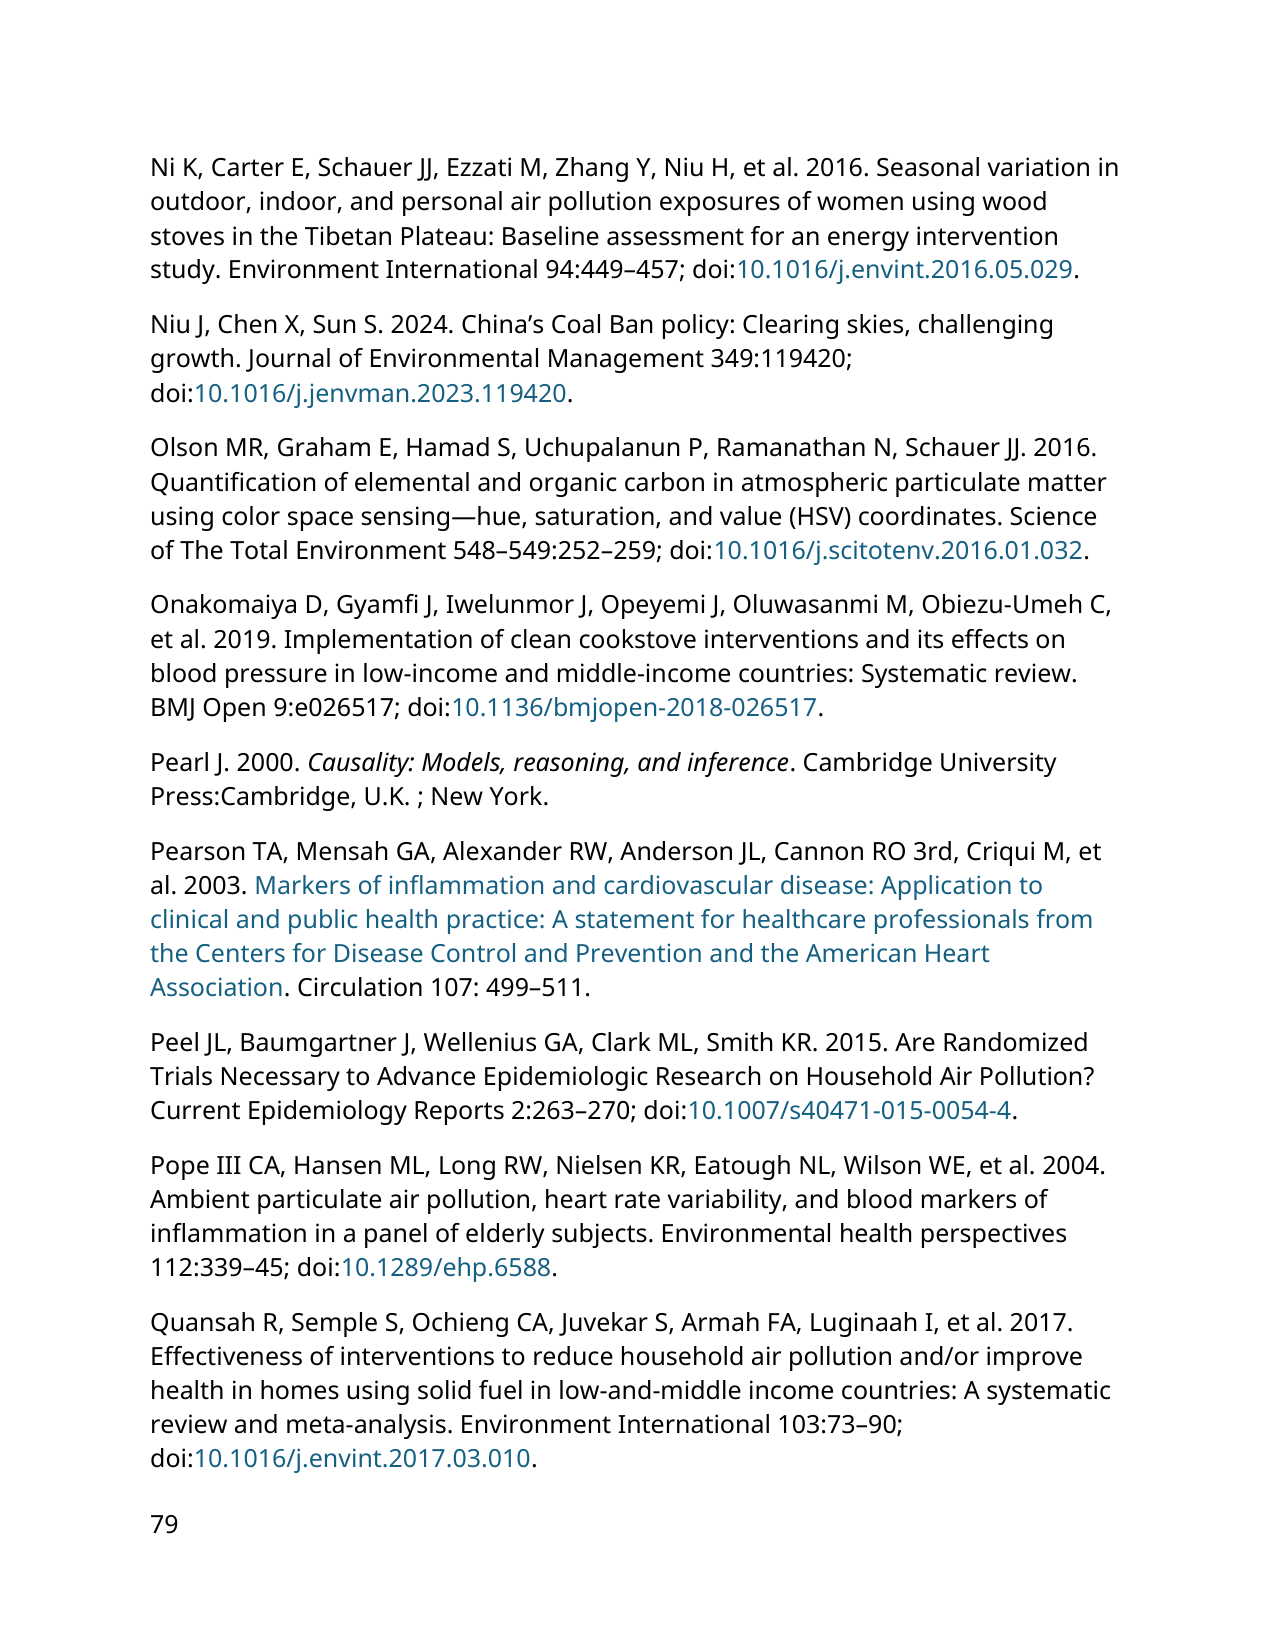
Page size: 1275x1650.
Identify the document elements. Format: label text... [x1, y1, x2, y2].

text Quansah R, Semple S, Ochieng CA, Juvekar S, Armah FA, Luginaah I, et al. 2017. Effectiveness of interventions to reduce household air pollution and/or improve health in homes using solid fuel in low-and-middle income countries: A systematic review and meta-analysis. Environment International 103:73–90; doi:10.1016/j.envint.2017.03.010. [150, 1304, 1125, 1475]
text Ni K, Carter E, Schauer JJ, Ezzati M, Zhang Y, Niu H, et al. 2016. Seasonal variation in outdoor, indoor, and personal air pollution exposures of women using wood stoves in the Tibetan Plateau: Baseline assessment for an energy intervention study. Environment International 94:449–457; doi:10.1016/j.envint.2016.05.029. [150, 150, 1125, 286]
text Peel JL, Baumgartner J, Wellenius GA, Clark ML, Smith KR. 2015. Are Randomized Trials Necessary to Advance Epidemiologic Research on Household Air Pollution? Current Epidemiology Reports 2:263–270; doi:10.1007/s40471-015-0054-4. [150, 1024, 1125, 1127]
text Pope III CA, Hansen ML, Long RW, Nielsen KR, Eatough NL, Wilson WE, et al. 2004. Ambient particulate air pollution, heart rate variability, and blood markers of inflammation in a panel of elderly subjects. Environmental health perspectives 112:339–45; doi:10.1289/ehp.6588. [150, 1147, 1125, 1284]
text Niu J, Chen X, Sun S. 2024. China’s Coal Ban policy: Clearing skies, challenging growth. Journal of Environmental Management 349:119420; doi:10.1016/j.jenvman.2023.119420. [150, 307, 1125, 409]
text Pearl J. 2000. Causality: Models, reasoning, and inference. Cambridge University Press:Cambridge, U.K. ; New York. [150, 744, 1125, 812]
text Onakomaiya D, Gyamfi J, Iwelunmor J, Opeyemi J, Oluwasanmi M, Obiezu-Umeh C, et al. 2019. Implementation of clean cookstove interventions and its effects on blood pressure in low-income and middle-income countries: Systematic review. BMJ Open 9:e026517; doi:10.1136/bmjopen-2018-026517. [150, 587, 1125, 723]
text Olson MR, Graham E, Hamad S, Uchupalanun P, Ramanathan N, Schauer JJ. 2016. Quantification of elemental and organic carbon in atmospheric particulate matter using color space sensing—hue, saturation, and value (HSV) coordinates. Science of The Total Environment 548–549:252–259; doi:10.1016/j.scitotenv.2016.01.032. [150, 430, 1125, 566]
text Pearson TA, Mensah GA, Alexander RW, Anderson JL, Cannon RO 3rd, Criqui M, et al. 2003. Markers of inflammation and cardiovascular disease: Application to clinical and public health practice: A statement for healthcare professionals from the Centers for Disease Control and Prevention and the American Heart Association. Circulation 107: 499–511. [150, 833, 1125, 1003]
